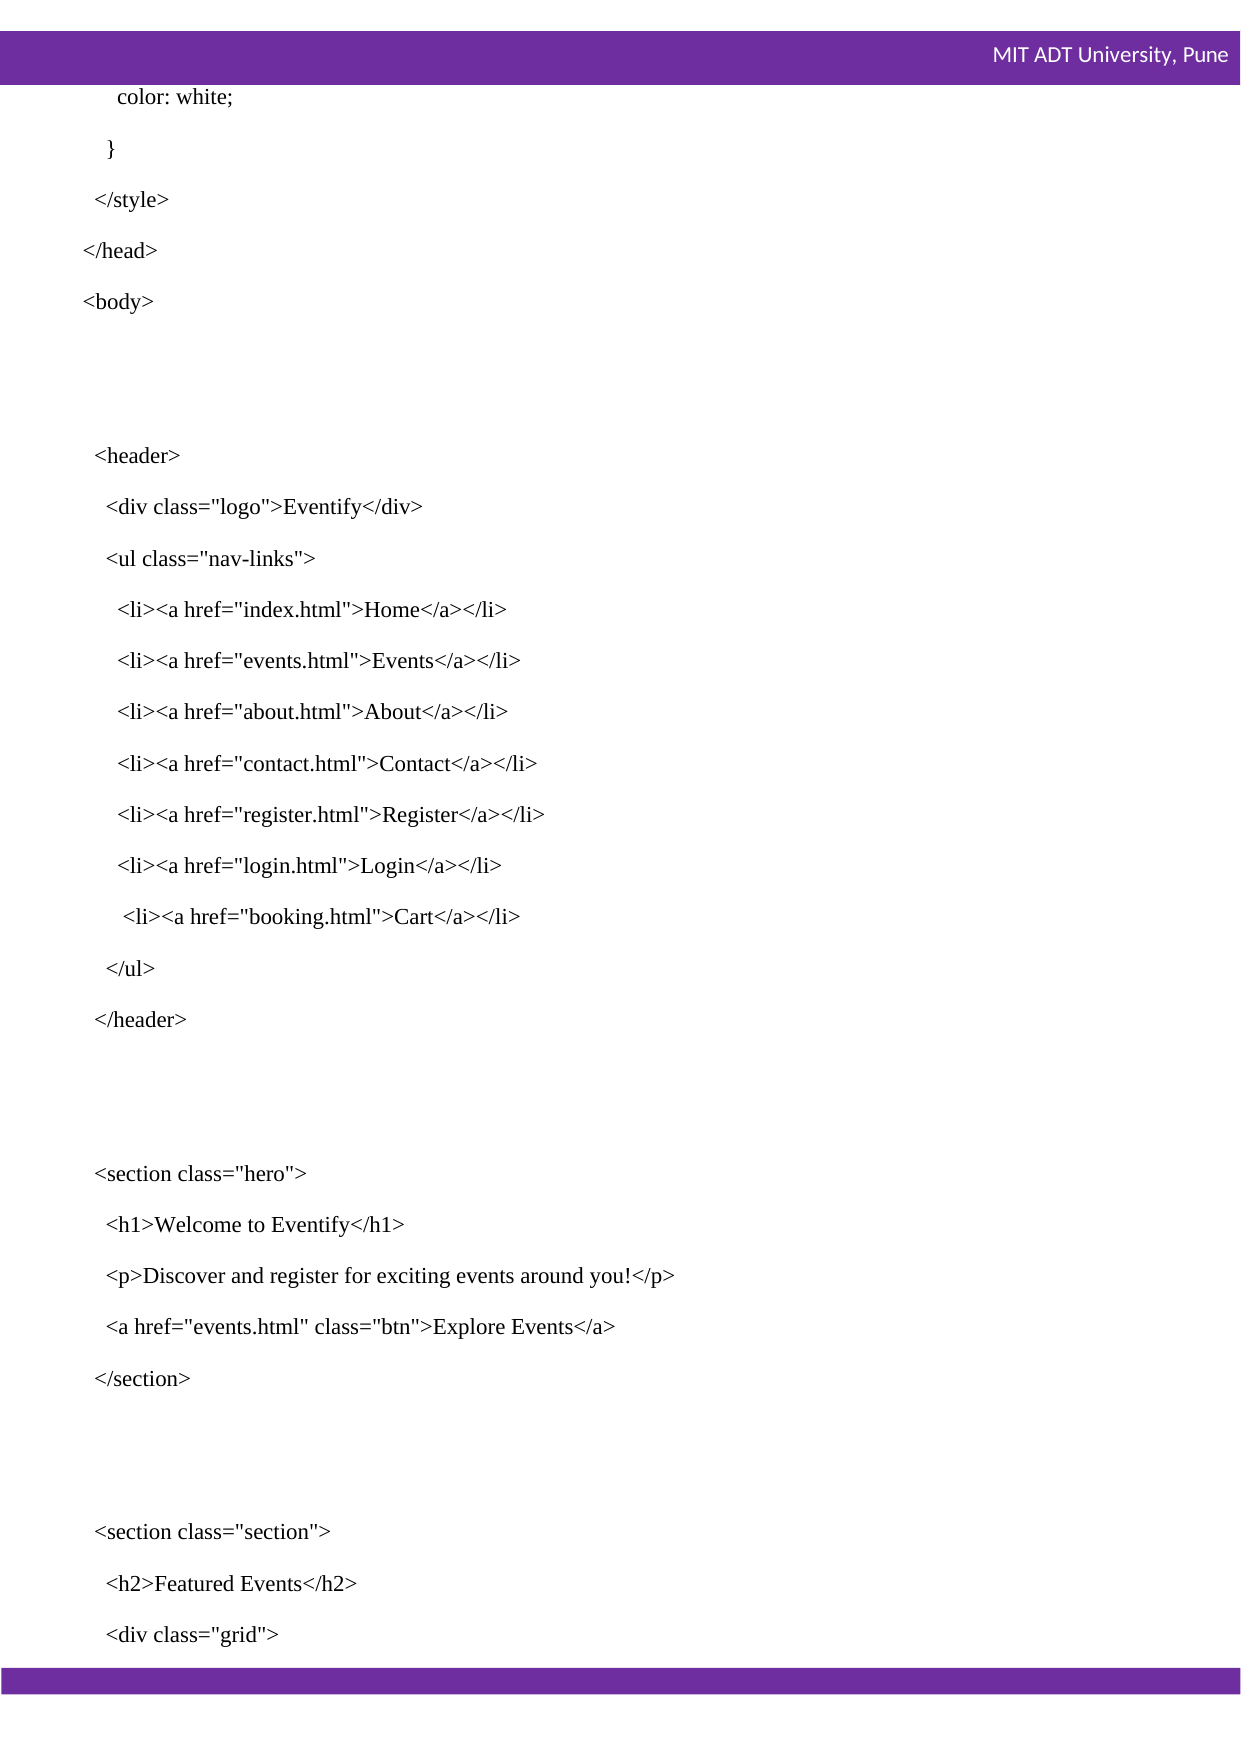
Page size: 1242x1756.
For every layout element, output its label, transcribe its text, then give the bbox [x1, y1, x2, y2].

text </section> [82, 1364, 1212, 1391]
text <h1>Welcome to Eventify</h1> [82, 1211, 1212, 1237]
text <li><a href="contact.html">Contact</a></li> [82, 749, 1212, 776]
text <header> [82, 442, 1212, 468]
text </head> [82, 237, 1212, 263]
text <a href="events.html" class="btn">Explore Events</a> [82, 1313, 1212, 1340]
text <p>Discover and register for exciting events around you!</p> [82, 1262, 1212, 1288]
text <section class="section"> [82, 1518, 1212, 1545]
text <section class="hero"> [82, 1159, 1212, 1186]
text } [82, 134, 1212, 161]
text <div class="grid"> [82, 1621, 1212, 1647]
text <li><a href="events.html">Events</a></li> [82, 647, 1212, 673]
text <body> [82, 288, 1212, 315]
text </ul> [82, 954, 1212, 981]
text <li><a href="index.html">Home</a></li> [82, 596, 1212, 622]
text <div class="logo">Eventify</div> [82, 493, 1212, 520]
text <ul class="nav-links"> [82, 544, 1212, 571]
text <li><a href="about.html">About</a></li> [82, 698, 1212, 725]
text <li><a href="login.html">Login</a></li> [82, 852, 1212, 878]
text <li><a href="booking.html">Cart</a></li> [82, 903, 1212, 930]
text </header> [82, 1006, 1212, 1032]
text color: white; [82, 83, 1212, 110]
text </style> [82, 186, 1212, 212]
text <li><a href="register.html">Register</a></li> [82, 801, 1212, 827]
text <h2>Featured Events</h2> [82, 1569, 1212, 1596]
